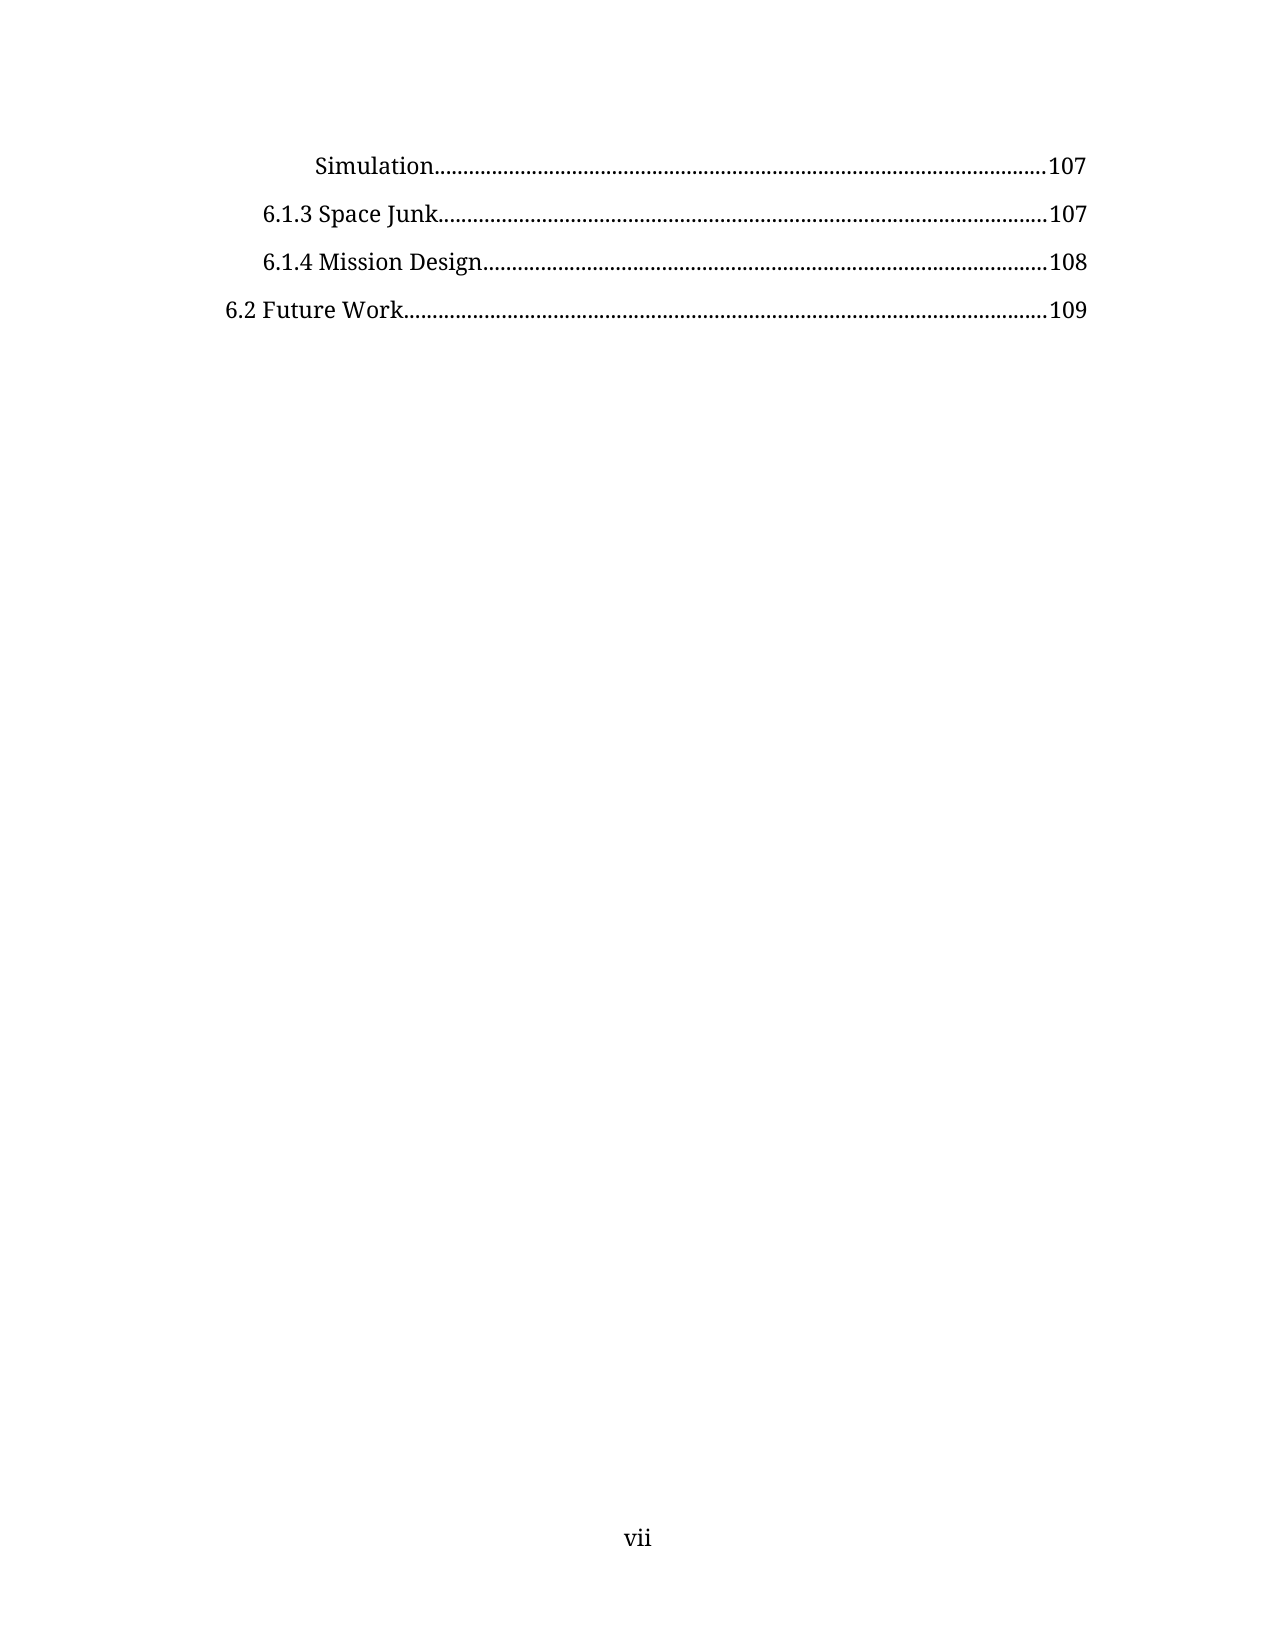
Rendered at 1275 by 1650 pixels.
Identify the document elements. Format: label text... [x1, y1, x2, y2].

text 6.1.4 Mission Design 108 [262, 246, 1087, 277]
text Simulation 107 [315, 150, 1087, 181]
text 6.1.3 Space Junk 107 [262, 198, 1087, 229]
text 6.2 Future Work 109 [225, 294, 1087, 325]
